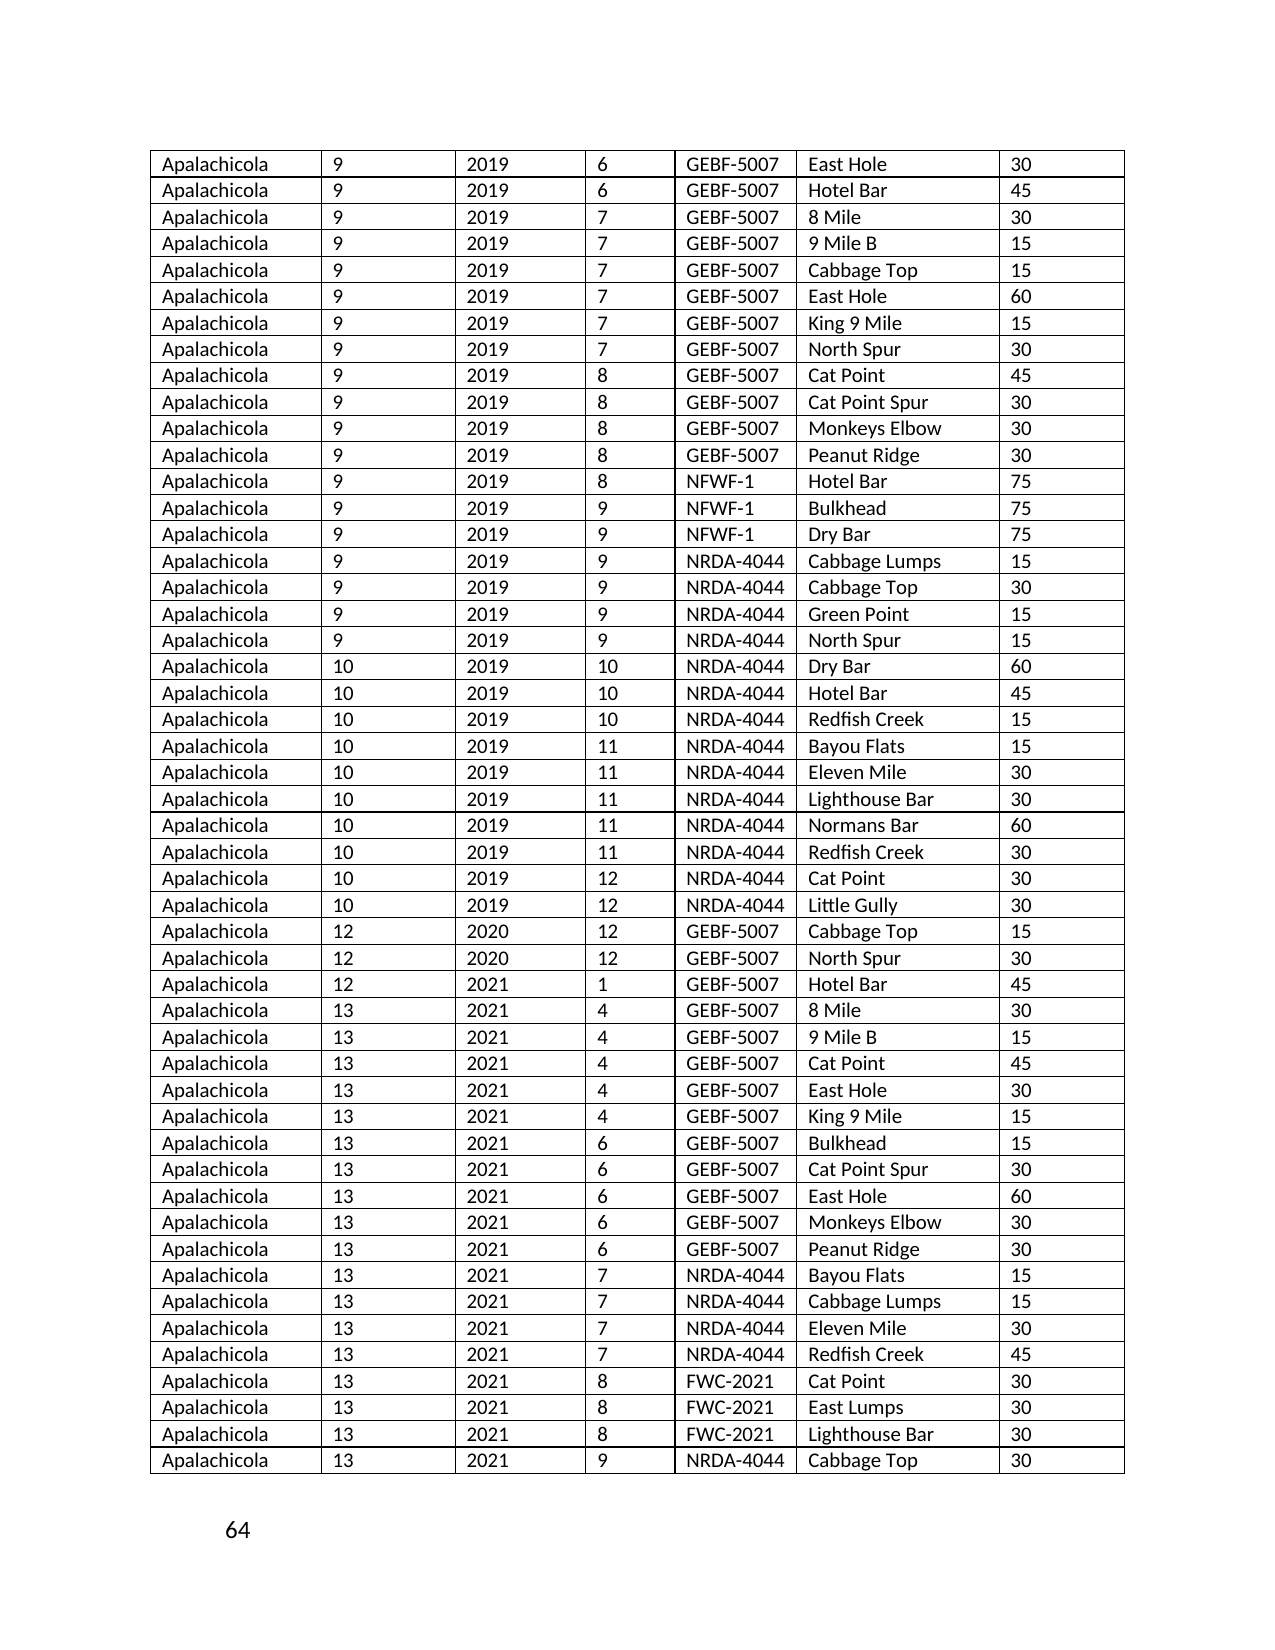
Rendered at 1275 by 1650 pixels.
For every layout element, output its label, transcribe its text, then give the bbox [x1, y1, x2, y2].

table_cell GEBF-5007 [676, 230, 796, 256]
table_cell King 9 Mile [797, 1104, 999, 1129]
table_cell 9 [322, 548, 455, 573]
table_cell Apalachicola [151, 760, 321, 785]
table_cell GEBF-5007 [676, 1156, 796, 1182]
table_cell 2019 [456, 495, 585, 520]
table_cell 7 [586, 1289, 674, 1314]
table_cell 60 [1000, 283, 1124, 309]
table_cell NRDA-4044 [676, 813, 796, 838]
table_cell 13 [322, 1395, 455, 1420]
table_cell 9 [322, 495, 455, 520]
table_cell 8 [586, 363, 674, 388]
table_cell GEBF-5007 [676, 389, 796, 414]
table_cell 2021 [456, 1448, 585, 1473]
table_cell 2021 [456, 971, 585, 997]
table_cell Apalachicola [151, 1130, 321, 1155]
table_cell Apalachicola [151, 469, 321, 494]
table_cell 6 [586, 1183, 674, 1208]
table_cell 2021 [456, 1130, 585, 1155]
table_cell Apalachicola [151, 601, 321, 626]
table_cell GEBF-5007 [676, 336, 796, 362]
table_cell 2019 [456, 760, 585, 785]
table_cell 10 [586, 707, 674, 732]
table_cell 7 [586, 310, 674, 335]
table_cell 11 [586, 760, 674, 785]
table_cell 13 [322, 1315, 455, 1341]
table_cell 9 Mile B [797, 230, 999, 256]
table_cell 9 [586, 627, 674, 653]
table_cell 30 [1000, 786, 1124, 811]
table_cell 30 [1000, 1077, 1124, 1102]
table_cell 6 [586, 1236, 674, 1261]
table_cell Green Point [797, 601, 999, 626]
table_cell 15 [1000, 548, 1124, 573]
table_cell 30 [1000, 839, 1124, 864]
table_cell 9 [322, 442, 455, 467]
table_cell 15 [1000, 601, 1124, 626]
table_cell Apalachicola [151, 680, 321, 706]
table_cell 9 Mile B [797, 1024, 999, 1049]
table_cell Hotel Bar [797, 971, 999, 997]
table_cell NRDA-4044 [676, 574, 796, 600]
table_cell Apalachicola [151, 892, 321, 917]
table_cell Apalachicola [151, 310, 321, 335]
table_cell 30 [1000, 1209, 1124, 1235]
table_cell GEBF-5007 [676, 1024, 796, 1049]
table_cell 9 [322, 363, 455, 388]
table_cell 2021 [456, 1183, 585, 1208]
table_cell 10 [322, 654, 455, 679]
table_cell 13 [322, 1421, 455, 1446]
table_cell Little Gully [797, 892, 999, 917]
table_cell Cabbage Top [797, 1448, 999, 1473]
table_cell Apalachicola [151, 1395, 321, 1420]
table_cell 2019 [456, 813, 585, 838]
table_cell 9 [322, 336, 455, 362]
table_cell 10 [322, 760, 455, 785]
table_cell 2019 [456, 178, 585, 203]
table_cell 2020 [456, 945, 585, 970]
table_cell NRDA-4044 [676, 548, 796, 573]
table_cell 9 [586, 574, 674, 600]
table_cell FWC-2021 [676, 1395, 796, 1420]
table_cell 6 [586, 1130, 674, 1155]
table_cell 11 [586, 786, 674, 811]
table_cell GEBF-5007 [676, 204, 796, 229]
table_cell 30 [1000, 945, 1124, 970]
table_cell 8 [586, 1395, 674, 1420]
table_cell 2021 [456, 1421, 585, 1446]
table_cell 9 [322, 627, 455, 653]
table_cell 30 [1000, 574, 1124, 600]
table_cell 9 [322, 469, 455, 494]
table_cell 7 [586, 204, 674, 229]
table_cell 15 [1000, 1262, 1124, 1288]
table_cell NRDA-4044 [676, 1315, 796, 1341]
table_cell 30 [1000, 1156, 1124, 1182]
table_cell 2019 [456, 389, 585, 414]
table_cell Apalachicola [151, 654, 321, 679]
table_cell Lighthouse Bar [797, 786, 999, 811]
table_cell 2019 [456, 786, 585, 811]
table_cell 45 [1000, 680, 1124, 706]
table_cell Apalachicola [151, 230, 321, 256]
table_cell 30 [1000, 865, 1124, 891]
table_cell 13 [322, 1051, 455, 1076]
table_cell Apalachicola [151, 1315, 321, 1341]
table_cell Apalachicola [151, 442, 321, 467]
table_cell 60 [1000, 1183, 1124, 1208]
table_cell 9 [586, 495, 674, 520]
table_cell 4 [586, 1077, 674, 1102]
table_cell Cabbage Top [797, 918, 999, 944]
table_cell GEBF-5007 [676, 971, 796, 997]
table_cell 9 [586, 601, 674, 626]
table_cell 12 [586, 892, 674, 917]
table_cell 13 [322, 1024, 455, 1049]
table_cell NFWF-1 [676, 469, 796, 494]
table_cell 9 [322, 574, 455, 600]
table_cell Cat Point Spur [797, 1156, 999, 1182]
table_cell Apalachicola [151, 839, 321, 864]
table_cell 7 [586, 1315, 674, 1341]
table_cell 9 [322, 257, 455, 282]
table_cell 2019 [456, 336, 585, 362]
table_cell 9 [322, 151, 455, 176]
table_cell 2021 [456, 1262, 585, 1288]
table_cell Apalachicola [151, 627, 321, 653]
table_cell 9 [322, 601, 455, 626]
table_cell 2019 [456, 230, 585, 256]
table_cell 30 [1000, 1315, 1124, 1341]
table_cell 12 [322, 945, 455, 970]
table_cell North Spur [797, 336, 999, 362]
table_cell 2021 [456, 1104, 585, 1129]
table_cell Apalachicola [151, 865, 321, 891]
table_cell 2021 [456, 1077, 585, 1102]
table_cell GEBF-5007 [676, 1104, 796, 1129]
table_cell Apalachicola [151, 1104, 321, 1129]
table_cell 2019 [456, 257, 585, 282]
table_cell 15 [1000, 627, 1124, 653]
table_cell King 9 Mile [797, 310, 999, 335]
table_cell 10 [322, 839, 455, 864]
table_cell 9 [586, 521, 674, 547]
table_cell East Hole [797, 151, 999, 176]
table_cell GEBF-5007 [676, 257, 796, 282]
table_cell 45 [1000, 178, 1124, 203]
table_cell Cat Point [797, 1368, 999, 1393]
table_cell 15 [1000, 1024, 1124, 1049]
table_cell Apalachicola [151, 971, 321, 997]
table_cell Bayou Flats [797, 1262, 999, 1288]
table_cell 30 [1000, 151, 1124, 176]
table_cell 9 [322, 230, 455, 256]
table_cell 2019 [456, 601, 585, 626]
table_cell 15 [1000, 257, 1124, 282]
table_cell Bulkhead [797, 495, 999, 520]
table_cell GEBF-5007 [676, 363, 796, 388]
table_cell Apalachicola [151, 1421, 321, 1446]
table_cell Peanut Ridge [797, 442, 999, 467]
table_cell NRDA-4044 [676, 601, 796, 626]
table_cell Hotel Bar [797, 680, 999, 706]
table_cell 9 [322, 416, 455, 441]
table_cell 13 [322, 1156, 455, 1182]
table_cell GEBF-5007 [676, 151, 796, 176]
table_cell NRDA-4044 [676, 1289, 796, 1314]
table_cell Apalachicola [151, 786, 321, 811]
table_cell NRDA-4044 [676, 786, 796, 811]
table_cell 45 [1000, 363, 1124, 388]
table_cell Cat Point [797, 865, 999, 891]
table_cell 13 [322, 1209, 455, 1235]
table_cell 15 [1000, 310, 1124, 335]
table_cell East Hole [797, 1183, 999, 1208]
table_cell Peanut Ridge [797, 1236, 999, 1261]
table_cell Cat Point [797, 1051, 999, 1076]
table_cell 2019 [456, 680, 585, 706]
table_cell 4 [586, 998, 674, 1023]
table_cell 13 [322, 1130, 455, 1155]
table_cell 4 [586, 1104, 674, 1129]
table_cell 30 [1000, 389, 1124, 414]
table_cell 13 [322, 1236, 455, 1261]
table_cell Apalachicola [151, 1236, 321, 1261]
table_cell Apalachicola [151, 548, 321, 573]
table_cell 13 [322, 1262, 455, 1288]
table_cell 9 [322, 389, 455, 414]
table_cell 10 [322, 733, 455, 758]
table_cell Monkeys Elbow [797, 416, 999, 441]
table_cell 75 [1000, 521, 1124, 547]
table_cell GEBF-5007 [676, 1077, 796, 1102]
table_cell 2021 [456, 1051, 585, 1076]
table_cell 13 [322, 1448, 455, 1473]
table_cell Apalachicola [151, 257, 321, 282]
table_cell 12 [586, 918, 674, 944]
table_cell 30 [1000, 416, 1124, 441]
table_cell 10 [322, 813, 455, 838]
table_cell NRDA-4044 [676, 654, 796, 679]
table_cell Apalachicola [151, 1342, 321, 1367]
table_cell 12 [586, 865, 674, 891]
table_cell Eleven Mile [797, 1315, 999, 1341]
table_cell Apalachicola [151, 1368, 321, 1393]
table_cell NRDA-4044 [676, 865, 796, 891]
table_cell Apalachicola [151, 363, 321, 388]
table_cell 10 [586, 680, 674, 706]
table_cell 45 [1000, 1051, 1124, 1076]
table_cell 45 [1000, 1342, 1124, 1367]
table_cell 30 [1000, 1368, 1124, 1393]
table_cell Bayou Flats [797, 733, 999, 758]
table_cell Apalachicola [151, 813, 321, 838]
table_cell GEBF-5007 [676, 918, 796, 944]
table_cell 6 [586, 1156, 674, 1182]
table_cell 13 [322, 1342, 455, 1367]
table_cell Dry Bar [797, 521, 999, 547]
table_cell 4 [586, 1024, 674, 1049]
table_cell 2021 [456, 1315, 585, 1341]
table_cell Apalachicola [151, 1156, 321, 1182]
table_cell NRDA-4044 [676, 892, 796, 917]
table_cell Apalachicola [151, 707, 321, 732]
table_cell 2021 [456, 1289, 585, 1314]
table_cell Redfish Creek [797, 839, 999, 864]
table_cell 2021 [456, 998, 585, 1023]
table_cell 2019 [456, 416, 585, 441]
table_cell 15 [1000, 918, 1124, 944]
table_cell Dry Bar [797, 654, 999, 679]
table_cell Apalachicola [151, 733, 321, 758]
table_cell East Hole [797, 1077, 999, 1102]
table_cell 2020 [456, 918, 585, 944]
table_cell GEBF-5007 [676, 1130, 796, 1155]
table_cell East Lumps [797, 1395, 999, 1420]
table_cell 2019 [456, 627, 585, 653]
table_cell 8 [586, 389, 674, 414]
table_cell 15 [1000, 1289, 1124, 1314]
table_cell 60 [1000, 654, 1124, 679]
table_cell GEBF-5007 [676, 1051, 796, 1076]
table_cell 30 [1000, 998, 1124, 1023]
table_cell 10 [322, 892, 455, 917]
table_cell 8 [586, 416, 674, 441]
table_cell 2021 [456, 1368, 585, 1393]
table_cell 2021 [456, 1209, 585, 1235]
table_cell Apalachicola [151, 1024, 321, 1049]
table_cell NRDA-4044 [676, 627, 796, 653]
table_cell Apalachicola [151, 521, 321, 547]
table_cell 13 [322, 1183, 455, 1208]
table_cell NRDA-4044 [676, 1342, 796, 1367]
table_cell GEBF-5007 [676, 416, 796, 441]
table_cell Apalachicola [151, 495, 321, 520]
table_cell Apalachicola [151, 1448, 321, 1473]
table_cell Apalachicola [151, 204, 321, 229]
table_cell Lighthouse Bar [797, 1421, 999, 1446]
table_cell 13 [322, 998, 455, 1023]
table_cell 30 [1000, 892, 1124, 917]
table_cell 2019 [456, 892, 585, 917]
table_cell 7 [586, 336, 674, 362]
table_cell Cabbage Lumps [797, 1289, 999, 1314]
table_cell 15 [1000, 733, 1124, 758]
table_cell FWC-2021 [676, 1368, 796, 1393]
table_cell 10 [322, 786, 455, 811]
table_cell Cat Point Spur [797, 389, 999, 414]
table_cell 13 [322, 1289, 455, 1314]
table_cell Bulkhead [797, 1130, 999, 1155]
table_cell 30 [1000, 1395, 1124, 1420]
table_cell FWC-2021 [676, 1421, 796, 1446]
table_cell GEBF-5007 [676, 1183, 796, 1208]
table_cell 12 [586, 945, 674, 970]
table_cell Monkeys Elbow [797, 1209, 999, 1235]
table_cell 11 [586, 839, 674, 864]
table_cell Apalachicola [151, 178, 321, 203]
table_cell 2019 [456, 574, 585, 600]
table_cell Apalachicola [151, 998, 321, 1023]
table_cell 12 [322, 918, 455, 944]
table_cell Redfish Creek [797, 1342, 999, 1367]
table_cell 9 [586, 548, 674, 573]
table_cell 10 [322, 707, 455, 732]
table_cell 75 [1000, 495, 1124, 520]
table_cell 8 [586, 1368, 674, 1393]
table_cell 2019 [456, 839, 585, 864]
table_cell 2019 [456, 363, 585, 388]
table_cell NRDA-4044 [676, 707, 796, 732]
table_cell Eleven Mile [797, 760, 999, 785]
table_cell East Hole [797, 283, 999, 309]
table_cell 11 [586, 733, 674, 758]
table_cell 10 [322, 680, 455, 706]
table_cell 11 [586, 813, 674, 838]
table_cell 2019 [456, 151, 585, 176]
table_cell 9 [586, 1448, 674, 1473]
table_cell Normans Bar [797, 813, 999, 838]
table_cell 15 [1000, 1130, 1124, 1155]
table_cell Apalachicola [151, 336, 321, 362]
table_cell NRDA-4044 [676, 1448, 796, 1473]
table_cell 7 [586, 230, 674, 256]
table_cell 45 [1000, 971, 1124, 997]
table_cell GEBF-5007 [676, 1236, 796, 1261]
table_cell 2019 [456, 310, 585, 335]
table_cell North Spur [797, 627, 999, 653]
table_cell 7 [586, 257, 674, 282]
table_cell 30 [1000, 1236, 1124, 1261]
table_cell Apalachicola [151, 283, 321, 309]
table_cell 2019 [456, 654, 585, 679]
table_cell Apalachicola [151, 574, 321, 600]
table_cell 2019 [456, 283, 585, 309]
table_cell 15 [1000, 707, 1124, 732]
table_cell 30 [1000, 760, 1124, 785]
table_cell 2019 [456, 521, 585, 547]
table_cell 60 [1000, 813, 1124, 838]
table_cell GEBF-5007 [676, 178, 796, 203]
table_cell NFWF-1 [676, 521, 796, 547]
table_cell 30 [1000, 1421, 1124, 1446]
table_cell 2021 [456, 1024, 585, 1049]
table_cell 13 [322, 1368, 455, 1393]
table_cell 7 [586, 283, 674, 309]
table_cell NRDA-4044 [676, 839, 796, 864]
table_cell 7 [586, 1262, 674, 1288]
table_cell Apalachicola [151, 416, 321, 441]
table_cell 9 [322, 310, 455, 335]
table_cell 8 [586, 442, 674, 467]
table_cell GEBF-5007 [676, 283, 796, 309]
table_cell GEBF-5007 [676, 310, 796, 335]
table_cell 30 [1000, 336, 1124, 362]
table_cell NFWF-1 [676, 495, 796, 520]
table_cell Apalachicola [151, 1262, 321, 1288]
table_cell Apalachicola [151, 151, 321, 176]
table_cell 75 [1000, 469, 1124, 494]
table_cell North Spur [797, 945, 999, 970]
table_cell 2019 [456, 442, 585, 467]
table_cell Apalachicola [151, 1209, 321, 1235]
table_cell 2021 [456, 1156, 585, 1182]
table_cell 13 [322, 1104, 455, 1129]
table_cell 8 Mile [797, 204, 999, 229]
table_cell NRDA-4044 [676, 680, 796, 706]
table_cell Apalachicola [151, 918, 321, 944]
table_cell Apalachicola [151, 1183, 321, 1208]
table_cell GEBF-5007 [676, 998, 796, 1023]
table_cell Cabbage Lumps [797, 548, 999, 573]
table_cell Apalachicola [151, 945, 321, 970]
table_cell Cabbage Top [797, 257, 999, 282]
table_cell GEBF-5007 [676, 1209, 796, 1235]
table_cell 9 [322, 178, 455, 203]
table_cell 9 [322, 521, 455, 547]
table_cell Cat Point [797, 363, 999, 388]
table_cell 8 [586, 1421, 674, 1446]
table_cell 30 [1000, 442, 1124, 467]
table_cell 9 [322, 204, 455, 229]
table_cell 30 [1000, 204, 1124, 229]
table_cell 6 [586, 1209, 674, 1235]
table_cell 15 [1000, 1104, 1124, 1129]
table_cell 1 [586, 971, 674, 997]
table_cell 30 [1000, 1448, 1124, 1473]
table_cell 2019 [456, 865, 585, 891]
table_cell 10 [586, 654, 674, 679]
table_cell 2019 [456, 204, 585, 229]
table_cell 2019 [456, 733, 585, 758]
table_cell GEBF-5007 [676, 945, 796, 970]
table_cell NRDA-4044 [676, 1262, 796, 1288]
table_cell 2021 [456, 1342, 585, 1367]
table_cell 9 [322, 283, 455, 309]
table_cell 2021 [456, 1395, 585, 1420]
table_cell 8 Mile [797, 998, 999, 1023]
table_cell 4 [586, 1051, 674, 1076]
table_cell Apalachicola [151, 1289, 321, 1314]
table_cell 13 [322, 1077, 455, 1102]
table_cell Hotel Bar [797, 469, 999, 494]
table_cell Redfish Creek [797, 707, 999, 732]
table_cell 6 [586, 151, 674, 176]
table_cell 2019 [456, 469, 585, 494]
table_cell 2019 [456, 707, 585, 732]
table_cell Hotel Bar [797, 178, 999, 203]
table_cell NRDA-4044 [676, 733, 796, 758]
table_cell 6 [586, 178, 674, 203]
table_cell 7 [586, 1342, 674, 1367]
table_cell 10 [322, 865, 455, 891]
table_cell 15 [1000, 230, 1124, 256]
table_cell 8 [586, 469, 674, 494]
table_cell 2019 [456, 548, 585, 573]
table_cell 12 [322, 971, 455, 997]
table_cell NRDA-4044 [676, 760, 796, 785]
table_cell 2021 [456, 1236, 585, 1261]
table_cell Cabbage Top [797, 574, 999, 600]
table_cell GEBF-5007 [676, 442, 796, 467]
table_cell Apalachicola [151, 1077, 321, 1102]
table_cell Apalachicola [151, 1051, 321, 1076]
table_cell Apalachicola [151, 389, 321, 414]
